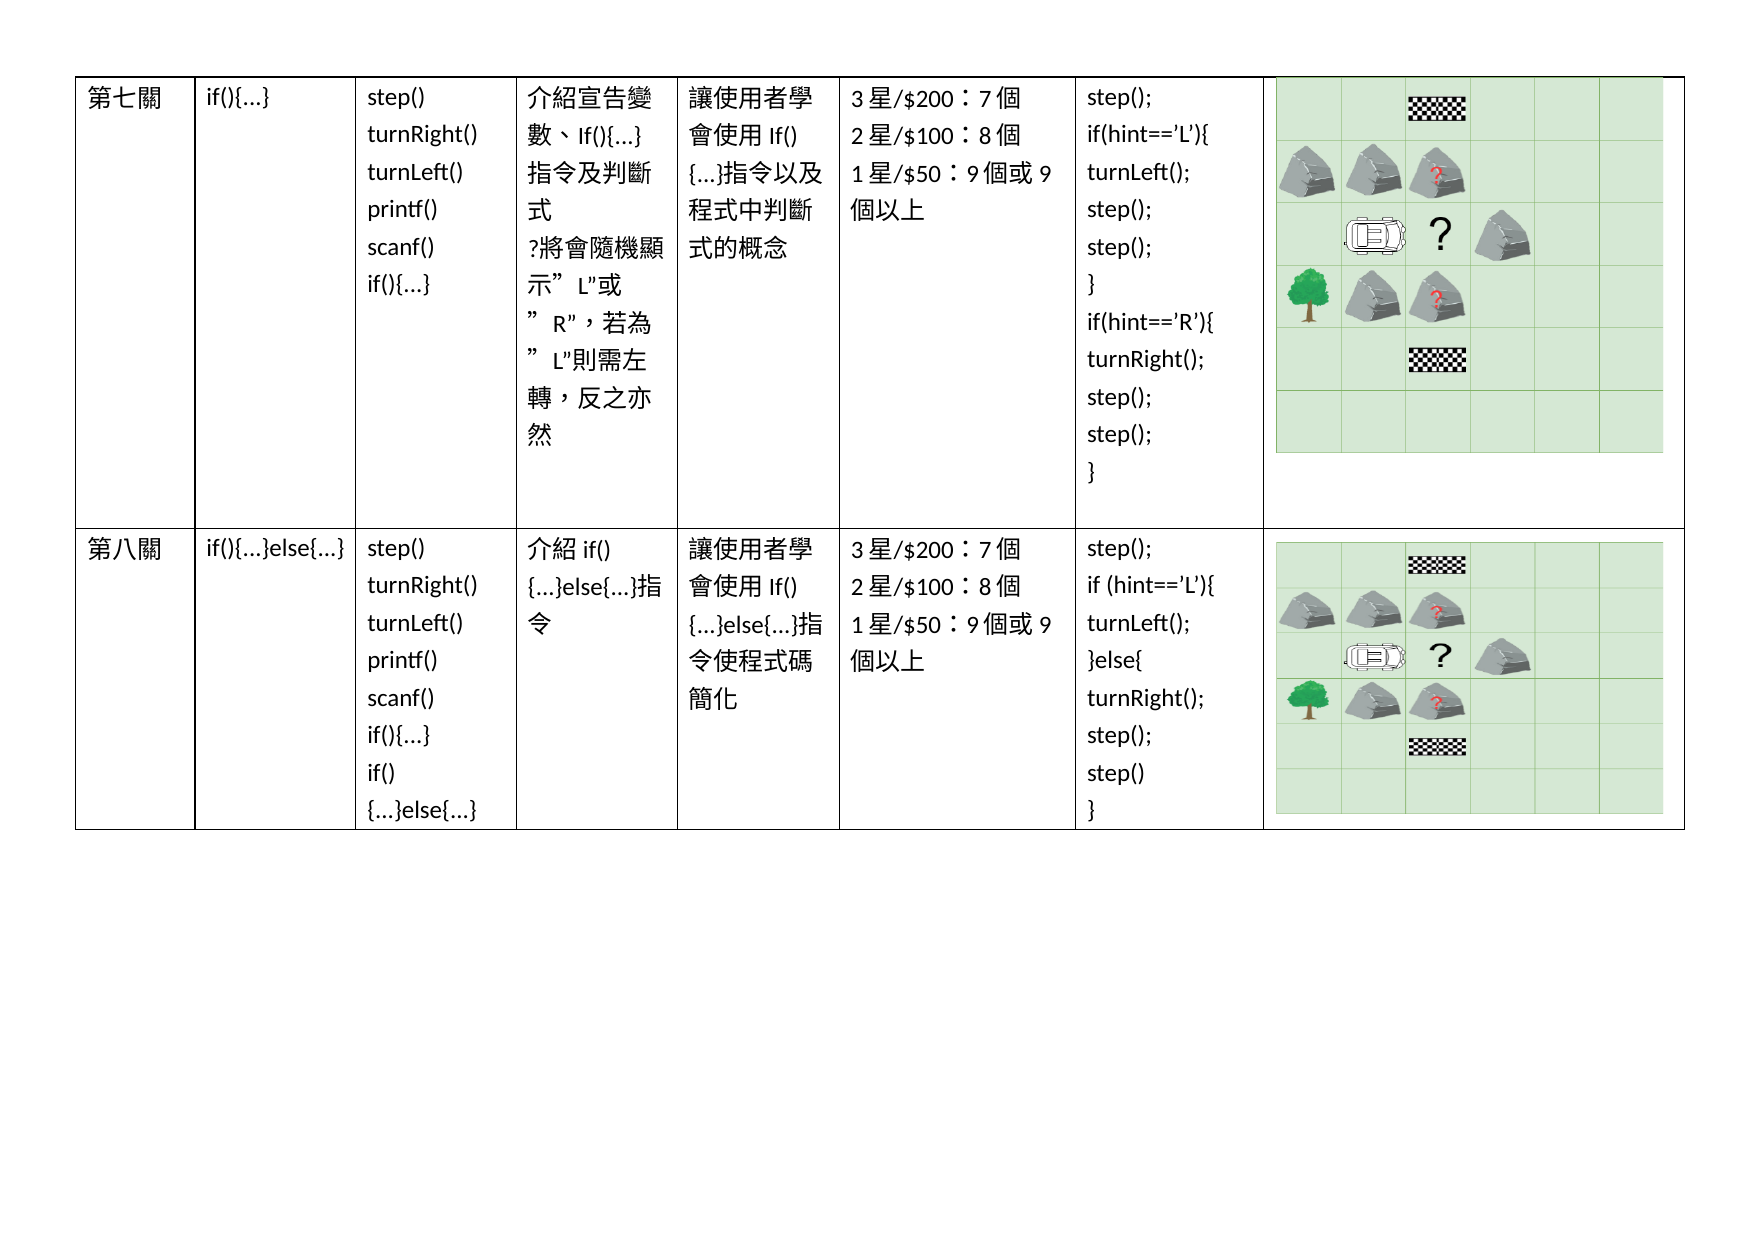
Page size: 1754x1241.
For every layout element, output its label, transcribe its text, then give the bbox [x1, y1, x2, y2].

table_cell step(); if (hint==’L’){ turnLeft(); }else{ turnRight(); step(); step() } [1076, 529, 1263, 828]
table_cell if(){...}else{...} [196, 529, 355, 828]
table_cell [1264, 78, 1684, 527]
table_cell 介紹宣告變數、If(){...}指令及判斷式 ?將會隨機顯示”L”或”R”，若為”L”則需左轉，反之亦然 [517, 78, 677, 527]
table_cell 3星/$200：7個 2星/$100：8個 1星/$50：9個或9個以上 [840, 529, 1075, 828]
table_cell 第八關 [76, 529, 194, 828]
table_cell if(){...} [196, 78, 355, 527]
picture [1274, 77, 1664, 453]
table_cell 讓使用者學會使用If(){...}else{...}指令使程式碼簡化 [678, 529, 839, 828]
table_cell step(); if(hint==’L’){ turnLeft(); step(); step(); } if(hint==’R’){ turnRight(); step(); step(); } [1076, 78, 1263, 527]
table_cell 第七關 [76, 78, 194, 527]
picture [1274, 542, 1664, 814]
table_cell 讓使用者學會使用If(){...}指令以及程式中判斷式的概念 [678, 78, 839, 527]
table_cell 介紹if(){...}else{...}指令 [517, 529, 677, 828]
table_cell step() turnRight() turnLeft() printf() scanf() if(){...} if(){...}else{...} [356, 529, 516, 828]
table_cell 3星/$200：7個 2星/$100：8個 1星/$50：9個或9個以上 [840, 78, 1075, 527]
table_cell step() turnRight() turnLeft() printf() scanf() if(){...} [356, 78, 516, 527]
table_cell [1264, 529, 1684, 828]
